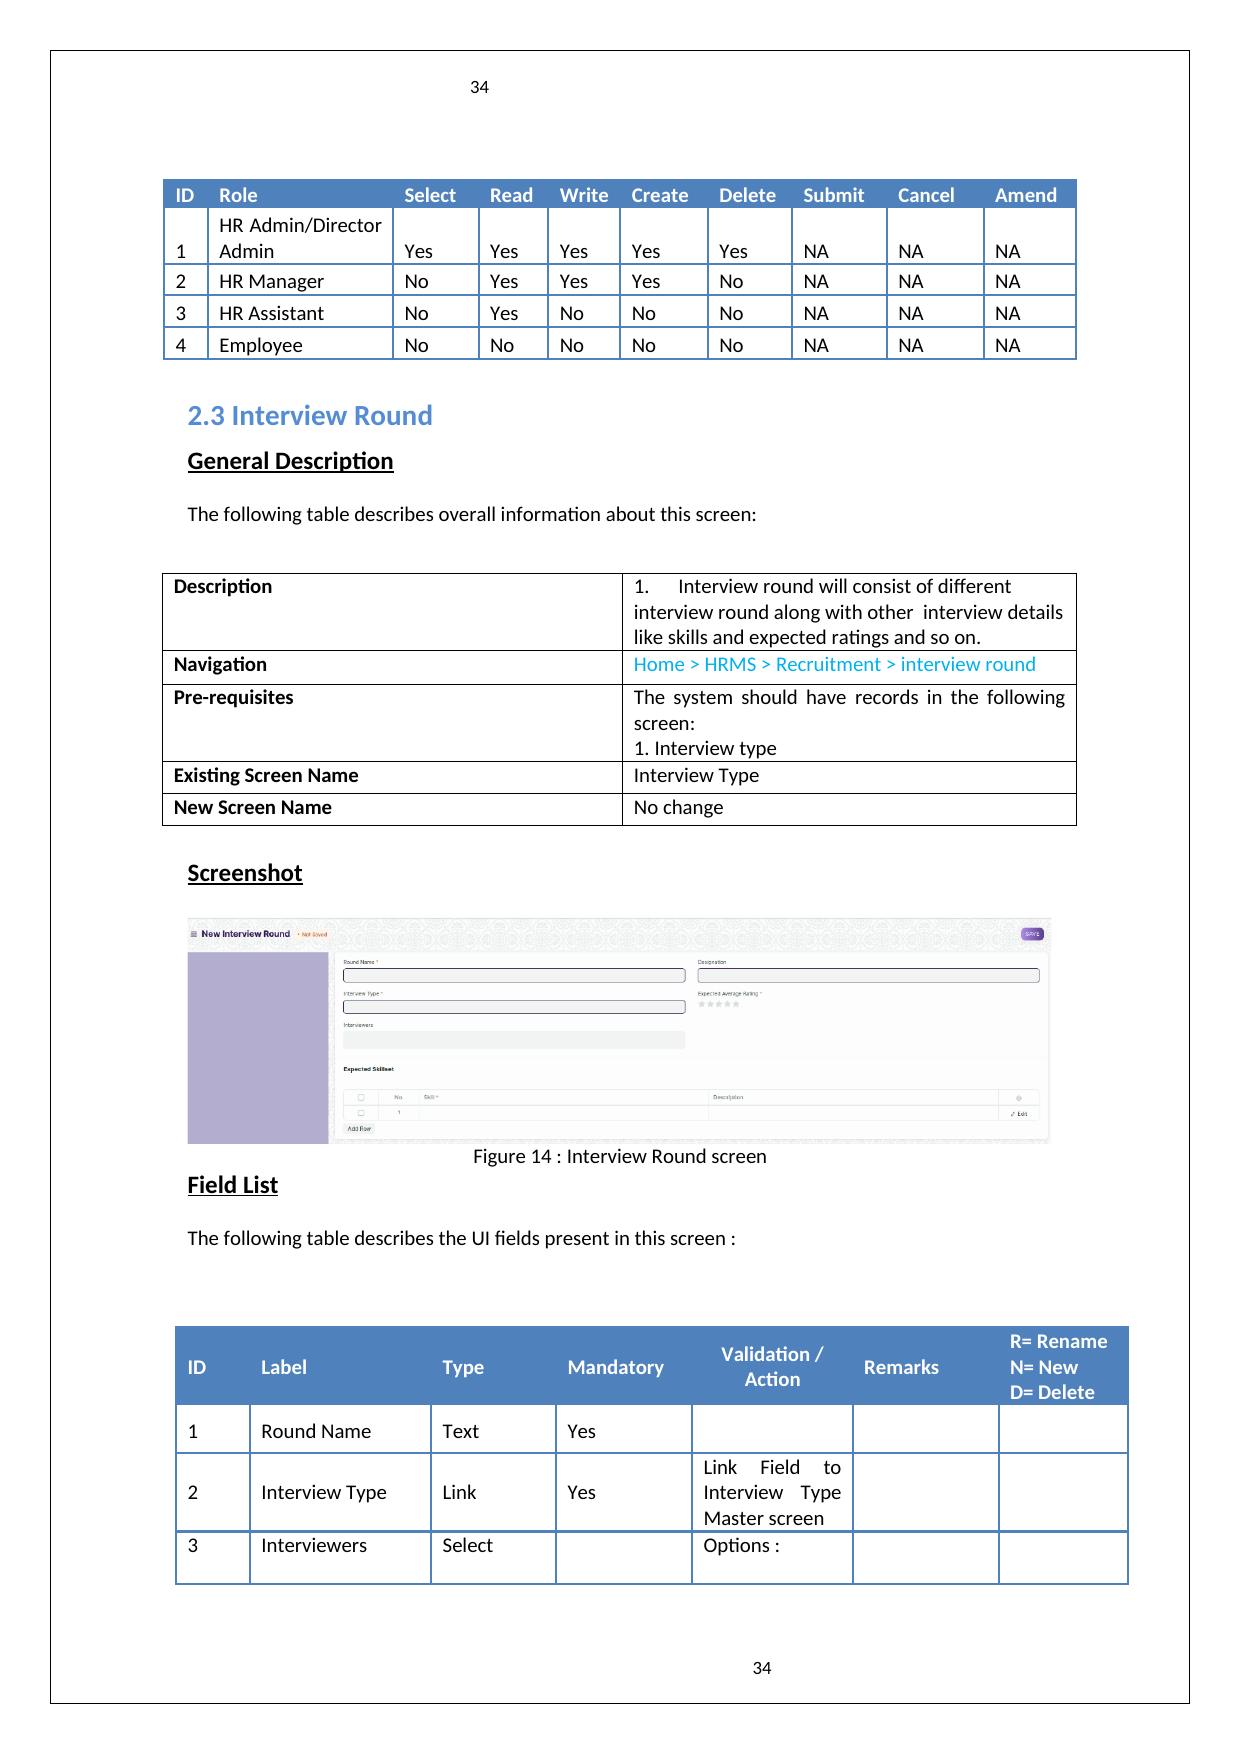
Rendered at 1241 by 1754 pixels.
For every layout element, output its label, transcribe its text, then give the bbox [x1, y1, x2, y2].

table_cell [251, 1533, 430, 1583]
subtitle Interview Round [187, 397, 1053, 433]
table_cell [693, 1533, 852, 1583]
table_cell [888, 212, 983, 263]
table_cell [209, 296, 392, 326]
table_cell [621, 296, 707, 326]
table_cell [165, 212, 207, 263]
list The following table describes the UI fields present in this screen : [187, 1225, 1053, 1250]
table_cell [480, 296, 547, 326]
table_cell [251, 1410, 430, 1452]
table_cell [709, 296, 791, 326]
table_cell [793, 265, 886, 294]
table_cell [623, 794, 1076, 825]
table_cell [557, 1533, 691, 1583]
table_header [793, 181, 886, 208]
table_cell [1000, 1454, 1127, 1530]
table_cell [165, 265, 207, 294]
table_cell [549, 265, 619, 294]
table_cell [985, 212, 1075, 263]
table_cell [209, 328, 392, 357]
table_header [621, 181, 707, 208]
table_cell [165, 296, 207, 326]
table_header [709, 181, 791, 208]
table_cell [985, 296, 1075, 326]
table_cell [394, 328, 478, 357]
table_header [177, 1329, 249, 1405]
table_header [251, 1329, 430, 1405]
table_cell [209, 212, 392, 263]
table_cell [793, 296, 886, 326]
list Field List [187, 1169, 1053, 1199]
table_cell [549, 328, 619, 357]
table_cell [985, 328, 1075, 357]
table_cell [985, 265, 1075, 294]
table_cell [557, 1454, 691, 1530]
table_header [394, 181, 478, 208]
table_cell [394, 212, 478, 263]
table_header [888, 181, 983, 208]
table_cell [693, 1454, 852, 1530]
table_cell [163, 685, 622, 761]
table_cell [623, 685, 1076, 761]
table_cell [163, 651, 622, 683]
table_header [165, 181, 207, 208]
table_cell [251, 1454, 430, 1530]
picture [187, 917, 1052, 1144]
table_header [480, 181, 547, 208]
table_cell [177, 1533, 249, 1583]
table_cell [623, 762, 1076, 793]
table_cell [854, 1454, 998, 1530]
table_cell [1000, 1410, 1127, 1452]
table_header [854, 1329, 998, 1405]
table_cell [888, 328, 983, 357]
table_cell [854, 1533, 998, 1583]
list Screenshot [187, 857, 1053, 887]
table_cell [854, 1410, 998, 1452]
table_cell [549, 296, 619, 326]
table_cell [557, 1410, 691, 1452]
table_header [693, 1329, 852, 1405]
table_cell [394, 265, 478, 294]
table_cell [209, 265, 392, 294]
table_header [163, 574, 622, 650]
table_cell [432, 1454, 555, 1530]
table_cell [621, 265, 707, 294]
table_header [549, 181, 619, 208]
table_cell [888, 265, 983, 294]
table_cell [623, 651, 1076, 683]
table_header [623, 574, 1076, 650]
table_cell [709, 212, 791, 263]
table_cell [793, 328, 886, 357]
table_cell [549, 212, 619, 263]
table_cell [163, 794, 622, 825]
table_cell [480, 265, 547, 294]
list General Description [187, 446, 1053, 476]
text The following table describes overall information about this screen: [187, 501, 1053, 527]
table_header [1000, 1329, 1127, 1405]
text Figure 14 : Interview Round screen [187, 1143, 1053, 1169]
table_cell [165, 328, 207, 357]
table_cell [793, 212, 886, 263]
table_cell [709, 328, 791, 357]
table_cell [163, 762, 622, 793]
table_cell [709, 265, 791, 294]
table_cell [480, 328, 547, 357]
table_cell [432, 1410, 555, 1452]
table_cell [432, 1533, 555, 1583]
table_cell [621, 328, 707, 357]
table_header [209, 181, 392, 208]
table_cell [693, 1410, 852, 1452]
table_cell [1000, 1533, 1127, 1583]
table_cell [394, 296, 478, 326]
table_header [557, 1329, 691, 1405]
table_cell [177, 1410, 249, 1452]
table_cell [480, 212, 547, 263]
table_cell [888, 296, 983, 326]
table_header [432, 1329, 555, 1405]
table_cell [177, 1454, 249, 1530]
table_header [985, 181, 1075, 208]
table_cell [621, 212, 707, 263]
